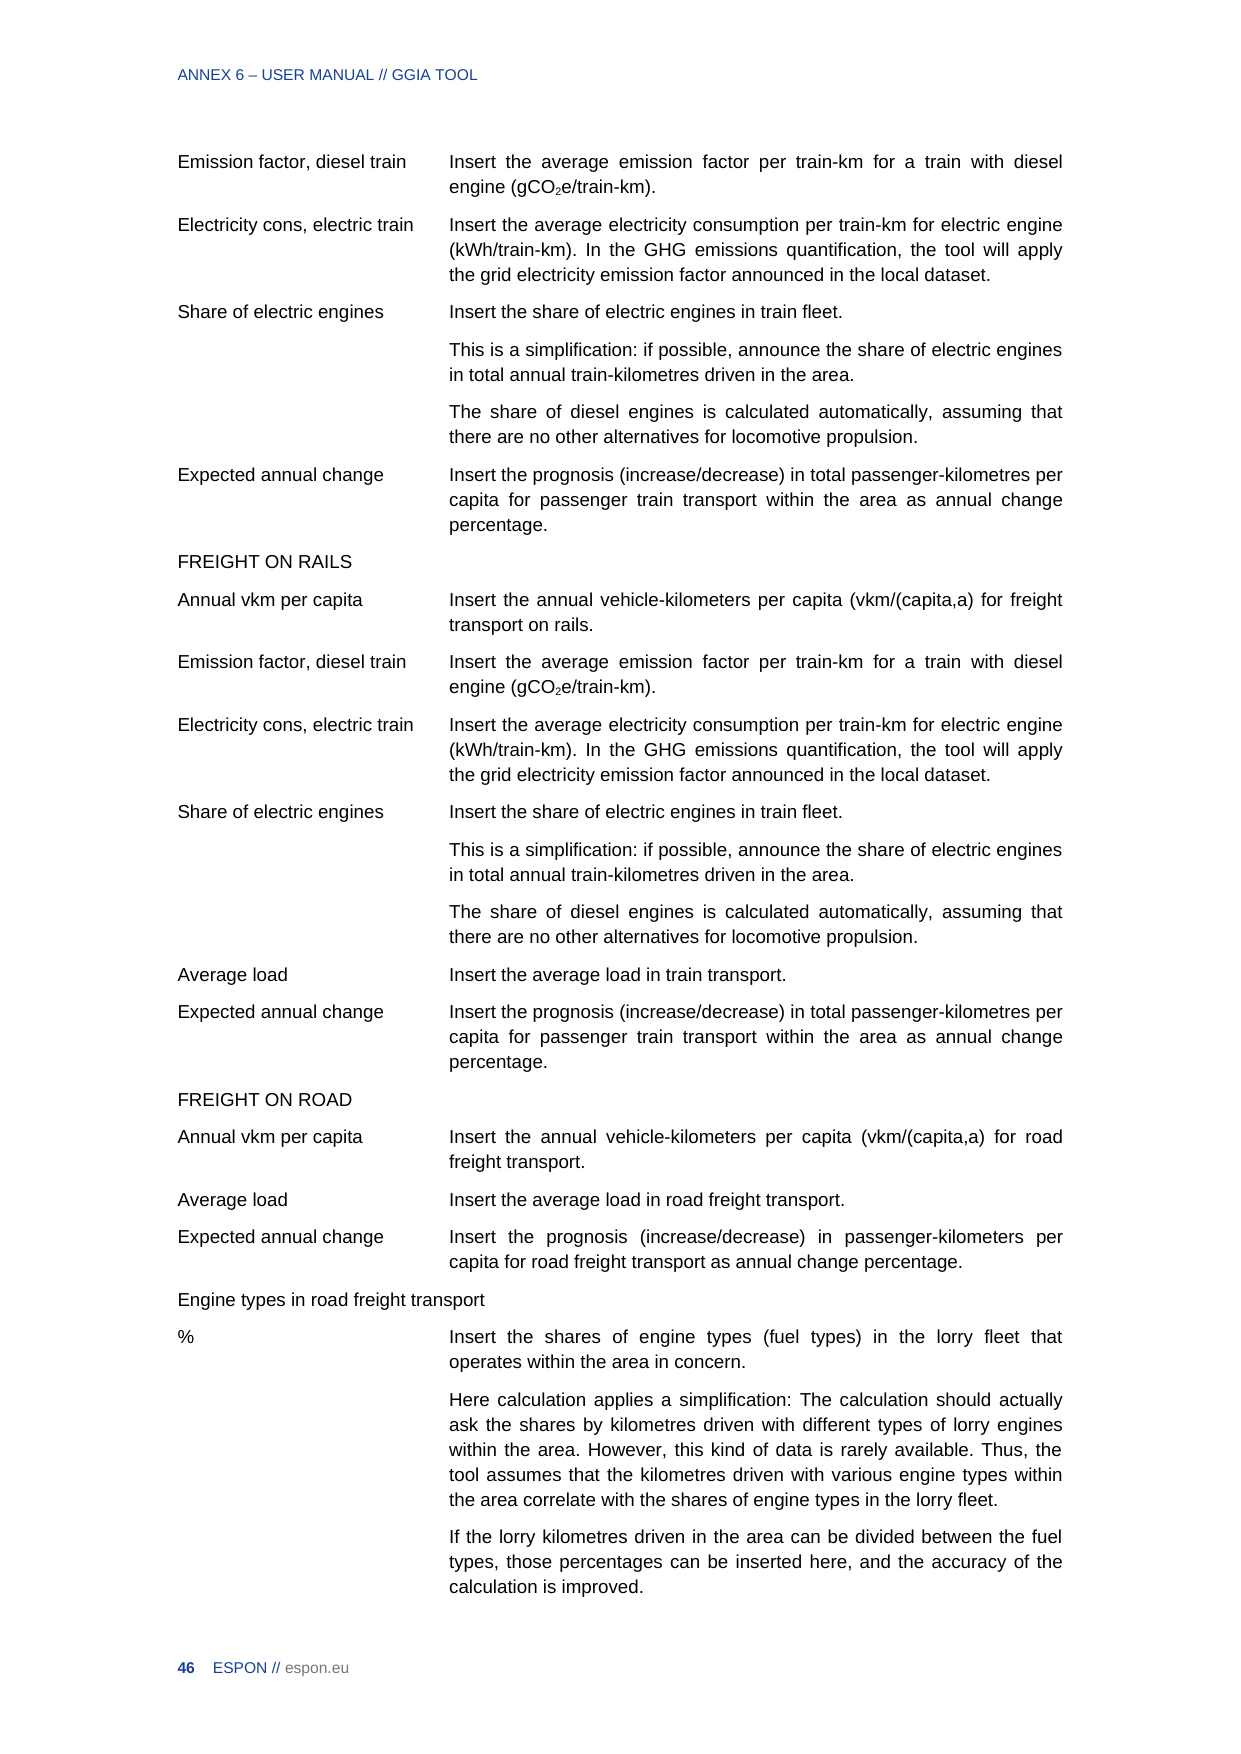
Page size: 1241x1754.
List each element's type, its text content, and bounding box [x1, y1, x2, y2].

text Expected annual change Insert the prognosis (increase/decrease) in total passenger-kilometres per capita for passenger train transport within the area as annual change percentage. [177, 998, 1063, 1073]
text Share of electric engines Insert the share of electric engines in train fleet. [177, 798, 1063, 823]
text Electricity cons, electric train Insert the average electricity consumption per train-km for electric engine (kWh/train-km). In the GHG emissions quantification, the tool will apply the grid electricity emission factor announced in the local dataset. [177, 210, 1063, 285]
text The share of diesel engines is calculated automatically, assuming that there are no other alternatives for locomotive propulsion. [177, 898, 1063, 948]
text Here calculation applies a simplification: The calculation should actually ask the shares by kilometres driven with different types of lorry engines within the area. However, this kind of data is rarely available. Thus, the tool assumes that the kilometres driven with various engine types within the area correlate with the shares of engine types in the lorry fleet. [177, 1385, 1063, 1510]
text Annual vkm per capita Insert the annual vehicle-kilometers per capita (vkm/(capita,a) for freight transport on rails. [177, 585, 1063, 635]
text Expected annual change Insert the prognosis (increase/decrease) in passenger-kilometers per capita for road freight transport as annual change percentage. [177, 1223, 1063, 1273]
text This is a simplification: if possible, announce the share of electric engines in total annual train-kilometres driven in the area. [177, 335, 1063, 385]
text This is a simplification: if possible, announce the share of electric engines in total annual train-kilometres driven in the area. [177, 835, 1063, 885]
text Emission factor, diesel train Insert the average emission factor per train-km for a train with diesel engine (gCO2e/train-km). [177, 148, 1063, 198]
text Expected annual change Insert the prognosis (increase/decrease) in total passenger-kilometres per capita for passenger train transport within the area as annual change percentage. [177, 460, 1063, 535]
text FREIGHT ON RAILS [177, 548, 1063, 573]
text Share of electric engines Insert the share of electric engines in train fleet. [177, 298, 1063, 323]
text Engine types in road freight transport [177, 1285, 1063, 1310]
text Electricity cons, electric train Insert the average electricity consumption per train-km for electric engine (kWh/train-km). In the GHG emissions quantification, the tool will apply the grid electricity emission factor announced in the local dataset. [177, 710, 1063, 785]
text Average load Insert the average load in road freight transport. [177, 1185, 1063, 1210]
text % Insert the shares of engine types (fuel types) in the lorry fleet that operates within the area in concern. [177, 1323, 1063, 1373]
text FREIGHT ON ROAD [177, 1085, 1063, 1110]
text Average load Insert the average load in train transport. [177, 960, 1063, 985]
text If the lorry kilometres driven in the area can be divided between the fuel types, those percentages can be inserted here, and the accuracy of the calculation is improved. [177, 1523, 1063, 1598]
text Emission factor, diesel train Insert the average emission factor per train-km for a train with diesel engine (gCO2e/train-km). [177, 648, 1063, 698]
text Annual vkm per capita Insert the annual vehicle-kilometers per capita (vkm/(capita,a) for road freight transport. [177, 1123, 1063, 1173]
text The share of diesel engines is calculated automatically, assuming that there are no other alternatives for locomotive propulsion. [177, 398, 1063, 448]
